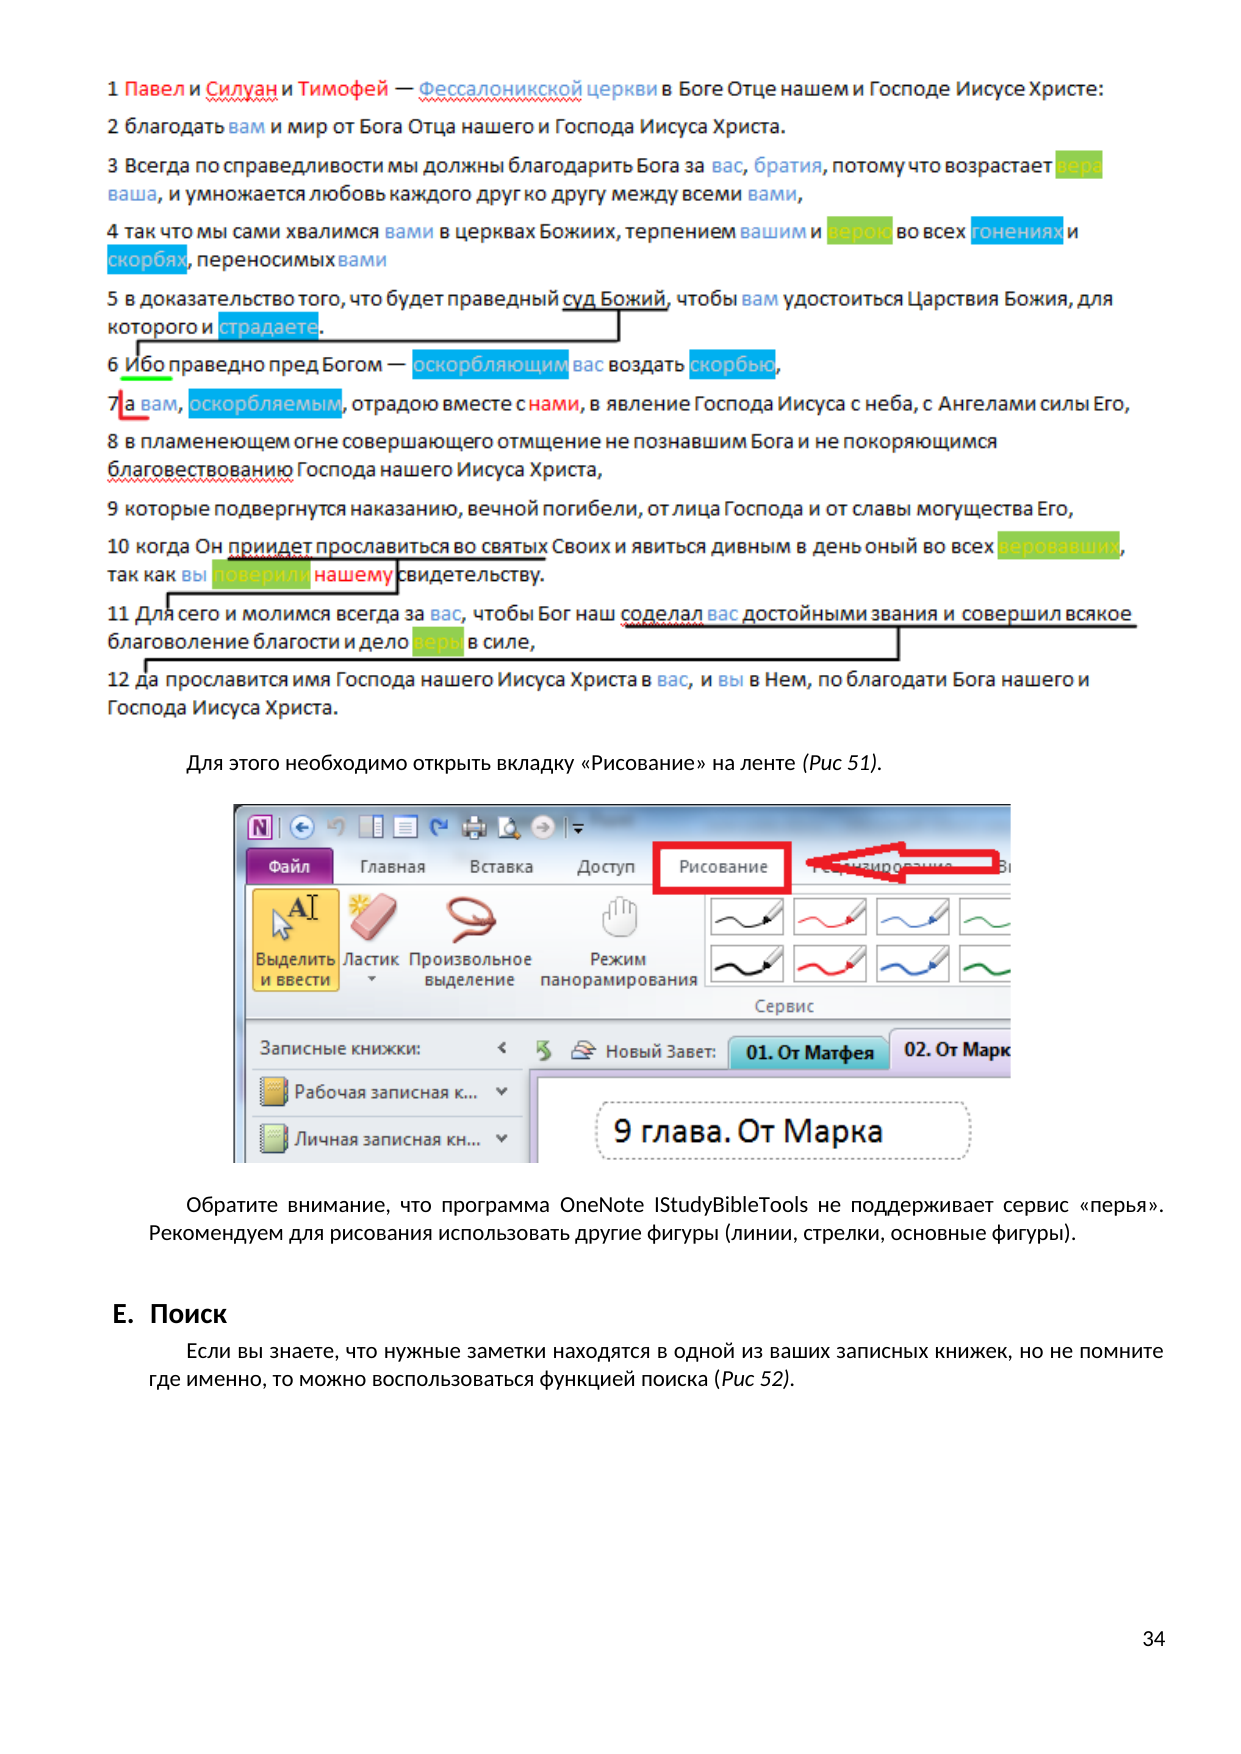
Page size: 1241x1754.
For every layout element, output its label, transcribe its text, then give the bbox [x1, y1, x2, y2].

text Обратите внимание, что программа OneNote IStudyBibleTools не поддерживает сервис «перья». Рекомендуем для рисования использовать другие фигуры (линии, стрелки, основные фигуры). [149, 1190, 1165, 1246]
picture [96, 75, 1145, 721]
picture [229, 804, 1011, 1163]
subtitle Поиск [112, 1295, 1165, 1331]
text Если вы знаете, что нужные заметки находятся в одной из ваших записных книжек, но не помните где именно, то можно воспользоваться функцией поиска (Рис 52). [149, 1336, 1165, 1392]
text Для этого необходимо открыть вкладку «Рисование» на ленте (Рис 51). [149, 748, 1165, 776]
